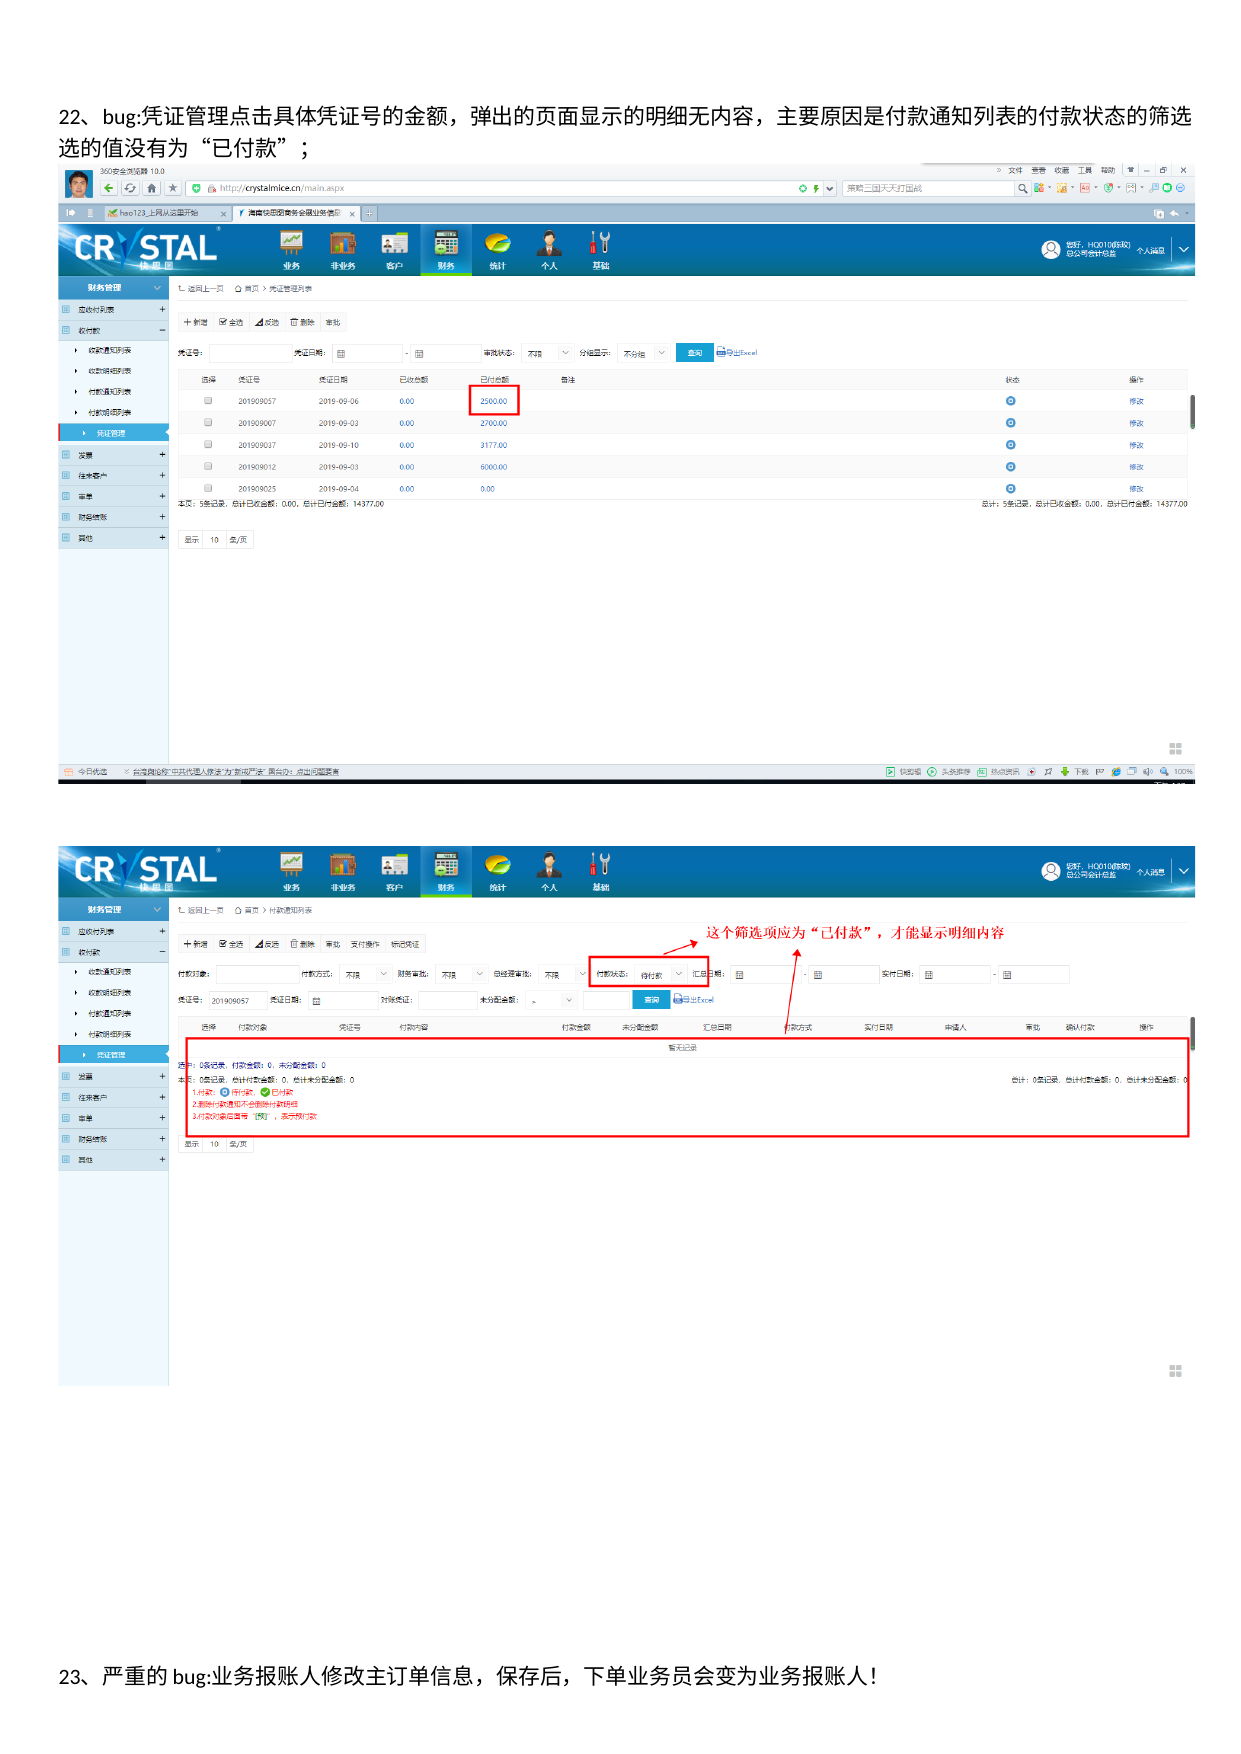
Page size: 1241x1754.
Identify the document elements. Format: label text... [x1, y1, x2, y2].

picture [58, 846, 1196, 1386]
list 23、严重的bug:业务报账人修改主订单信息，保存后，下单业务员会变为业务报账人！ [58, 1658, 1196, 1691]
list bug:凭证管理点击具体凭证号的金额，弹出的页面显示的明细无内容，主要原因是付款通知列表的付款状态的筛选选的值没有为“已付款”； [58, 98, 1196, 163]
picture [58, 163, 1196, 784]
